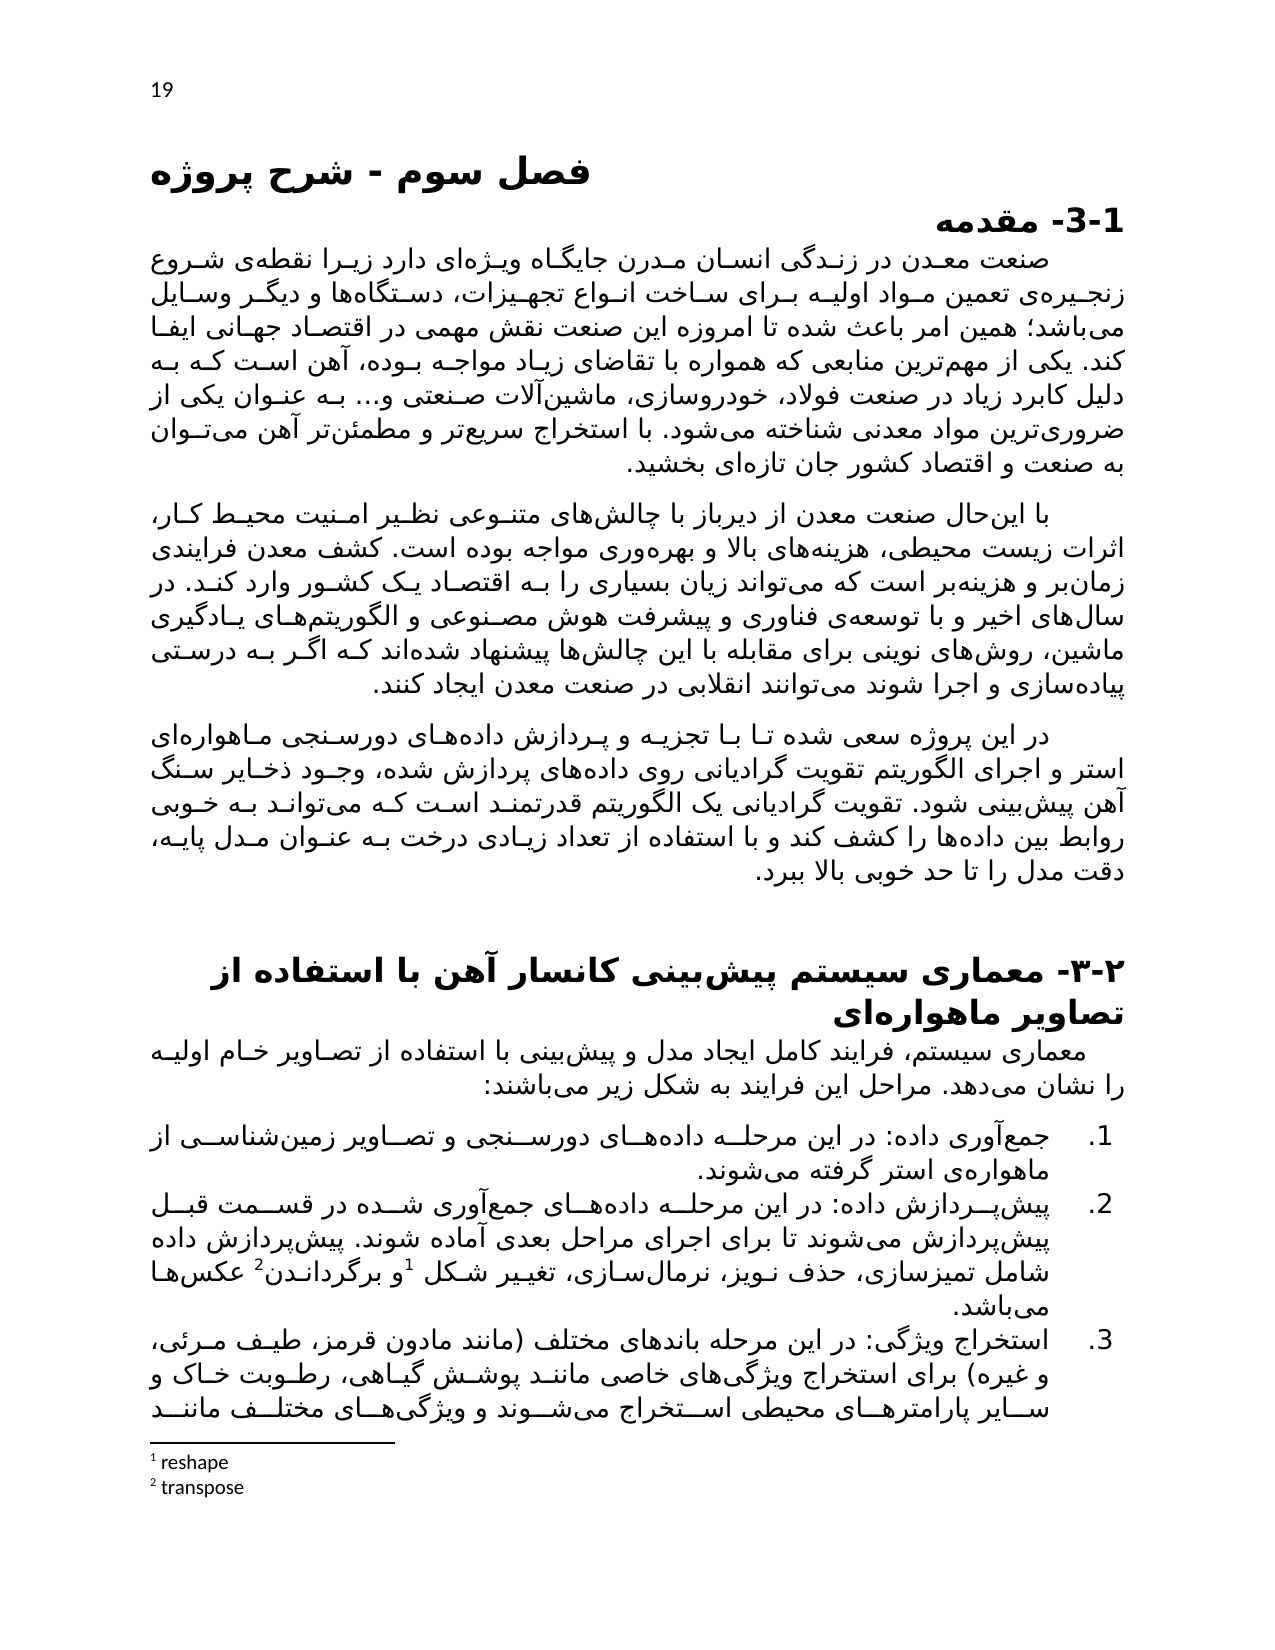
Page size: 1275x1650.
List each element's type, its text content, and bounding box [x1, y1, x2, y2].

list جمع‌آوری داده: در این مرحله داده‌های دورسنجی و تصاویر زمین‌شناسی از ماهواره‌ی استر گرفته می‌شوند. [150, 1120, 1087, 1186]
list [150, 1324, 1087, 1424]
subtitle فصل سوم - شرح پروژه [150, 150, 1125, 194]
subtitle ۳-۲- معماری سیستم پیش‌بینی کانسار آهن با استفاده از تصاویر ماهواره‌ای [150, 951, 1125, 1032]
text صنعت معدن در زندگی انسان مدرن جایگاه ویژه‌ای دارد زیرا نقطه‌ی شروع زنجیره‌ی تعمین مواد اولیه برای ساخت انواع تجهیزات، دستگاه‌ها و دیگر وسایل می‌باشد؛ همین امر باعث شده تا امروزه این صنعت نقش مهمی در اقتصاد جهانی ایفا کند. یکی از مهم‌ترین منابعی که همواره با تقاضای زیاد مواجه بوده، آهن است که به دلیل کابرد زیاد در صنعت فولاد، خودروسازی، ماشین‌آلات صنعتی و... به عنوان یکی از ضروری‌ترین مواد معدنی شناخته می‌شود. با استخراج سریع‌تر و مطمئن‌تر آهن می‌توان به صنعت و اقتصاد کشور جان تازه‌ای بخشید. [150, 243, 1125, 479]
list پیش‌پردازش داده: در این مرحله داده‌های جمع‌آوری شده در قسمت قبل پیش‌پردازش می‌شوند تا برای اجرای مراحل بعدی آماده شوند. پیش‌پردازش داده شامل تمیزسازی، حذف نویز، نرمال‌سازی، تغییر شکل و برگرداندن عکس‌ها می‌باشد. [150, 1188, 1087, 1322]
text در این پروژه سعی شده تا با تجزیه و پردازش داده‌های دورسنجی ماهواره‌ای استر و اجرای الگوریتم‌ تقویت گرادیانی روی داده‌های پردازش شده، وجود ذخایر سنگ آهن پیش‌بینی شود. تقویت گرادیانی یک الگوریتم قدرتمند است که می‌تواند به خوبی روابط بین داده‌ها را کشف کند و با استفاده از تعداد زیادی درخت به عنوان مدل پایه، دقت مدل را تا حد خوبی بالا ببرد. [150, 719, 1125, 887]
subtitle 3-1- مقدمه [150, 201, 1125, 240]
text با این‌حال صنعت معدن از دیرباز با چالش‌های متنوعی نظیر امنیت محیط کار، اثرات زیست محیطی، هزینه‌های بالا و بهره‌وری مواجه بوده است. کشف معدن فرایندی زمان‌بر و هزینه‌بر است که می‌تواند زیان بسیاری را به اقتصاد یک کشور وارد کند. در سال‌های اخیر و با توسعه‌ی فناوری‌ و پیشرفت هوش مصنوعی و الگوریتم‌های یادگیری ماشین، روش‌های نوینی برای مقابله با این چالش‌ها پیشنهاد شده‌اند که اگر به درستی پیاده‌سازی و اجرا شوند می‌توانند انقلابی در صنعت معدن ایجاد کنند. [150, 498, 1125, 700]
text معماری سیستم، فرایند کامل ایجاد مدل و پیش‌بینی با استفاده از تصاویر خام اولیه را نشان می‌دهد. مراحل این فرایند به شکل زیر می‌باشند: [150, 1035, 1125, 1101]
